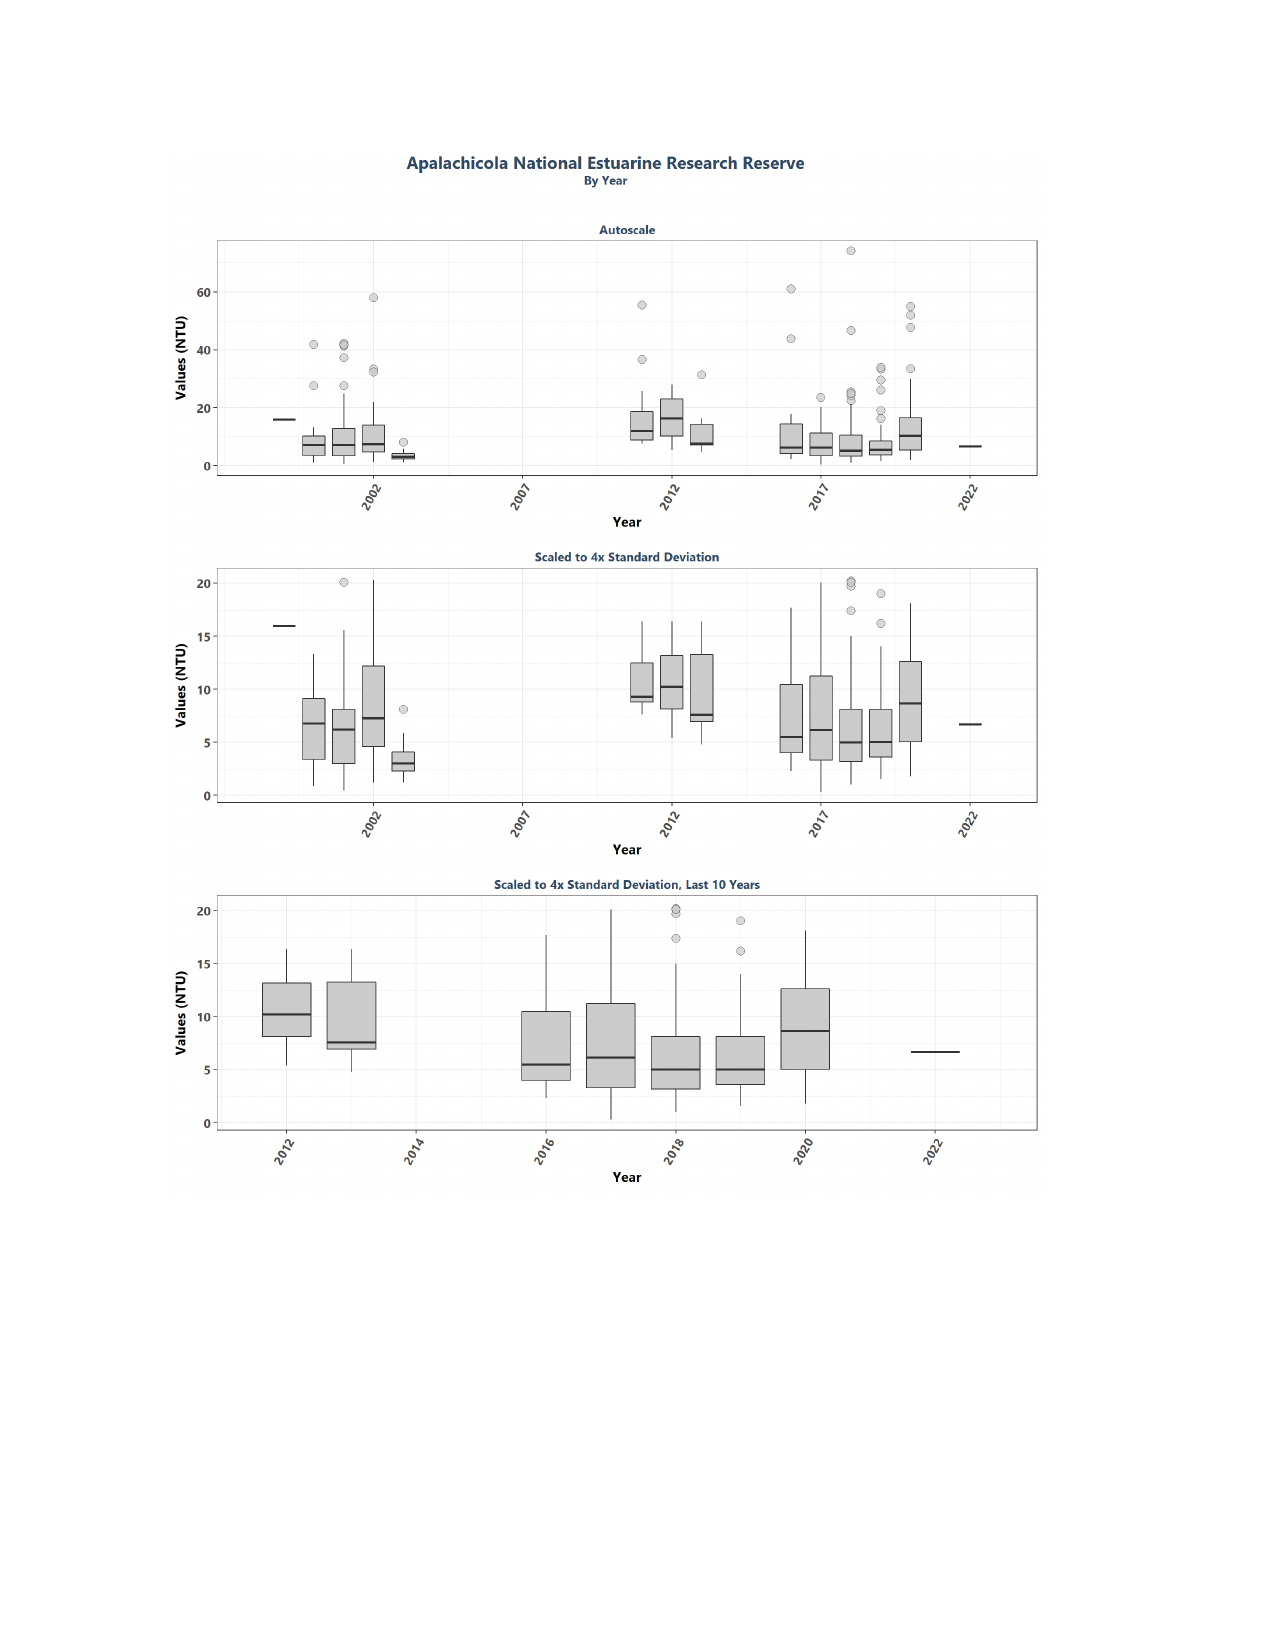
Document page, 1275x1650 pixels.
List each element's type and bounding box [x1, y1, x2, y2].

picture [168, 150, 1044, 1200]
